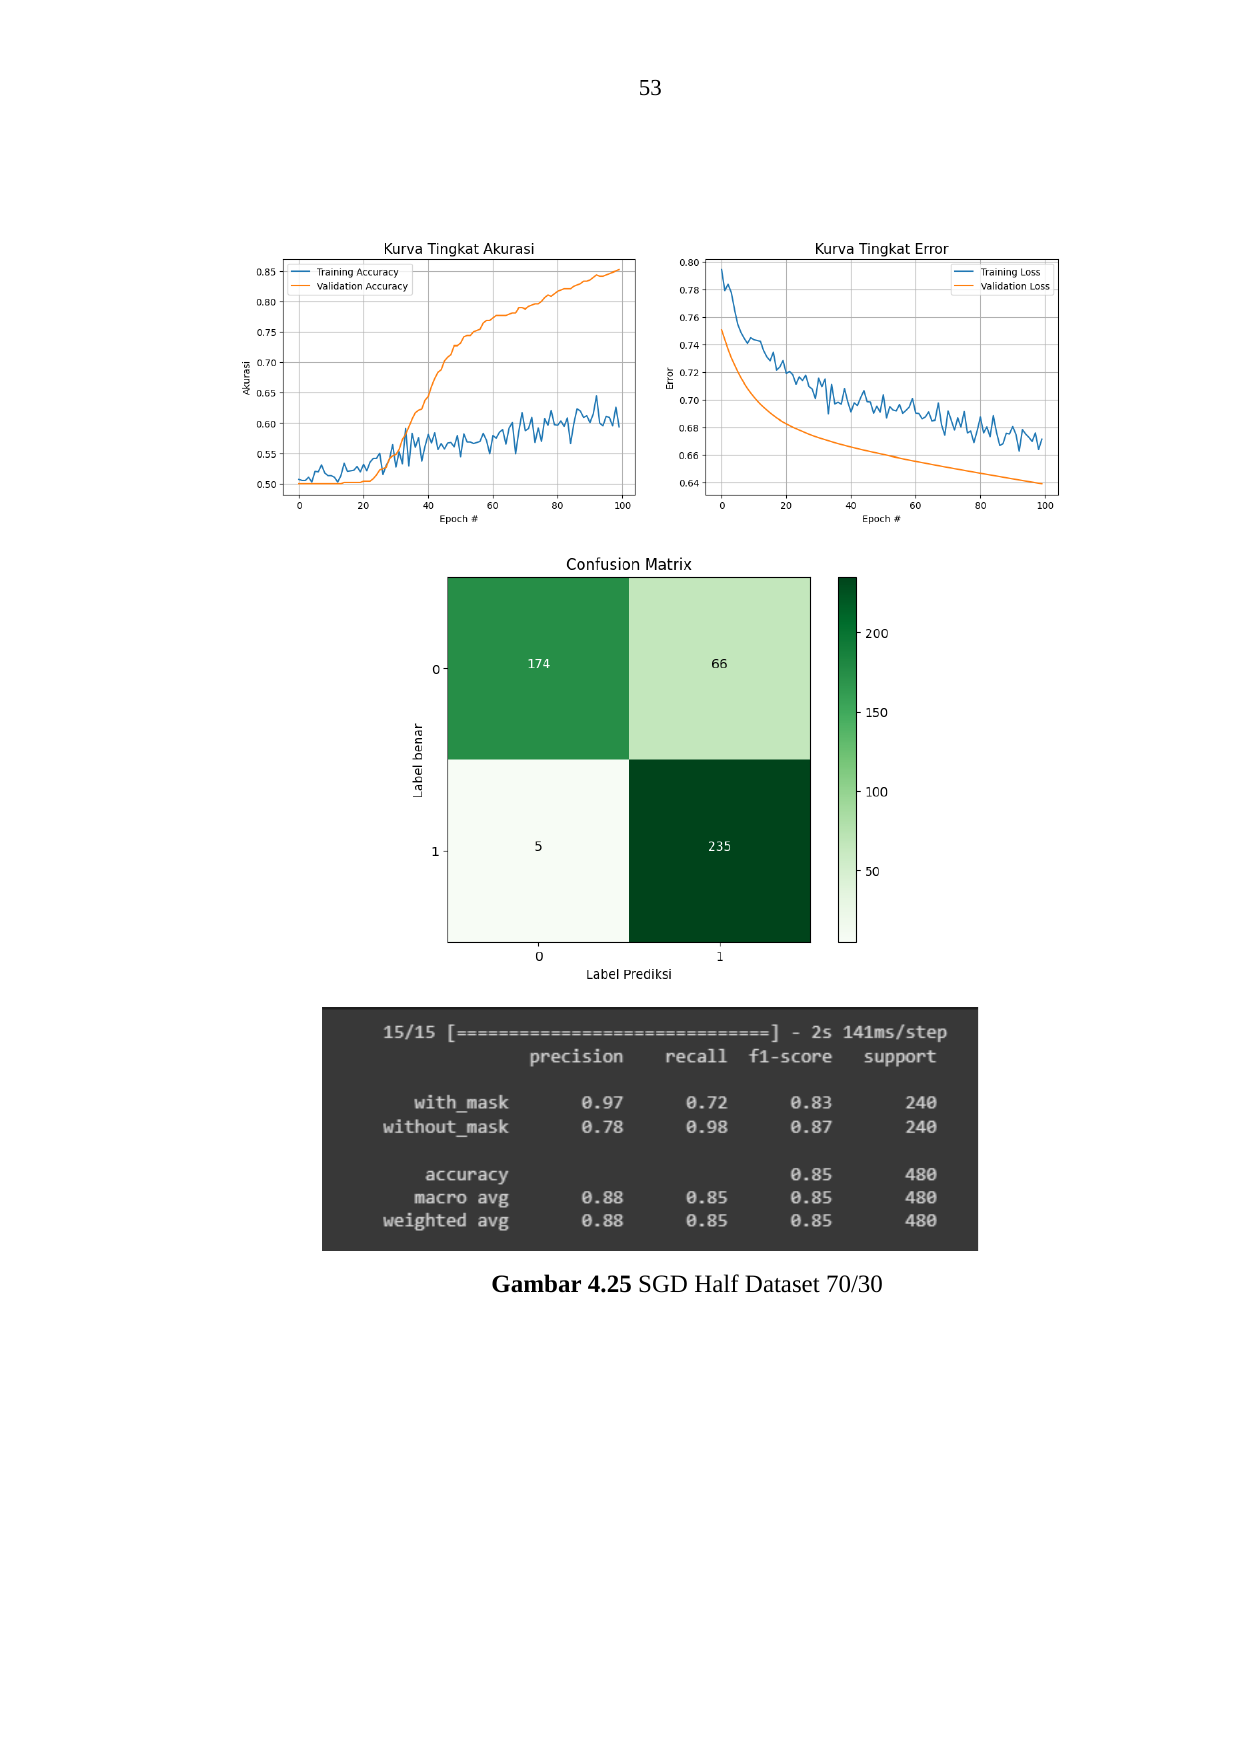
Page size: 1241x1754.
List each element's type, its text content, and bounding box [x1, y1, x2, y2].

picture [322, 1007, 979, 1251]
picture [237, 237, 1064, 530]
text Gambar 4.25 SGD Half Dataset 70/30 [311, 1269, 1063, 1298]
picture [404, 548, 896, 989]
